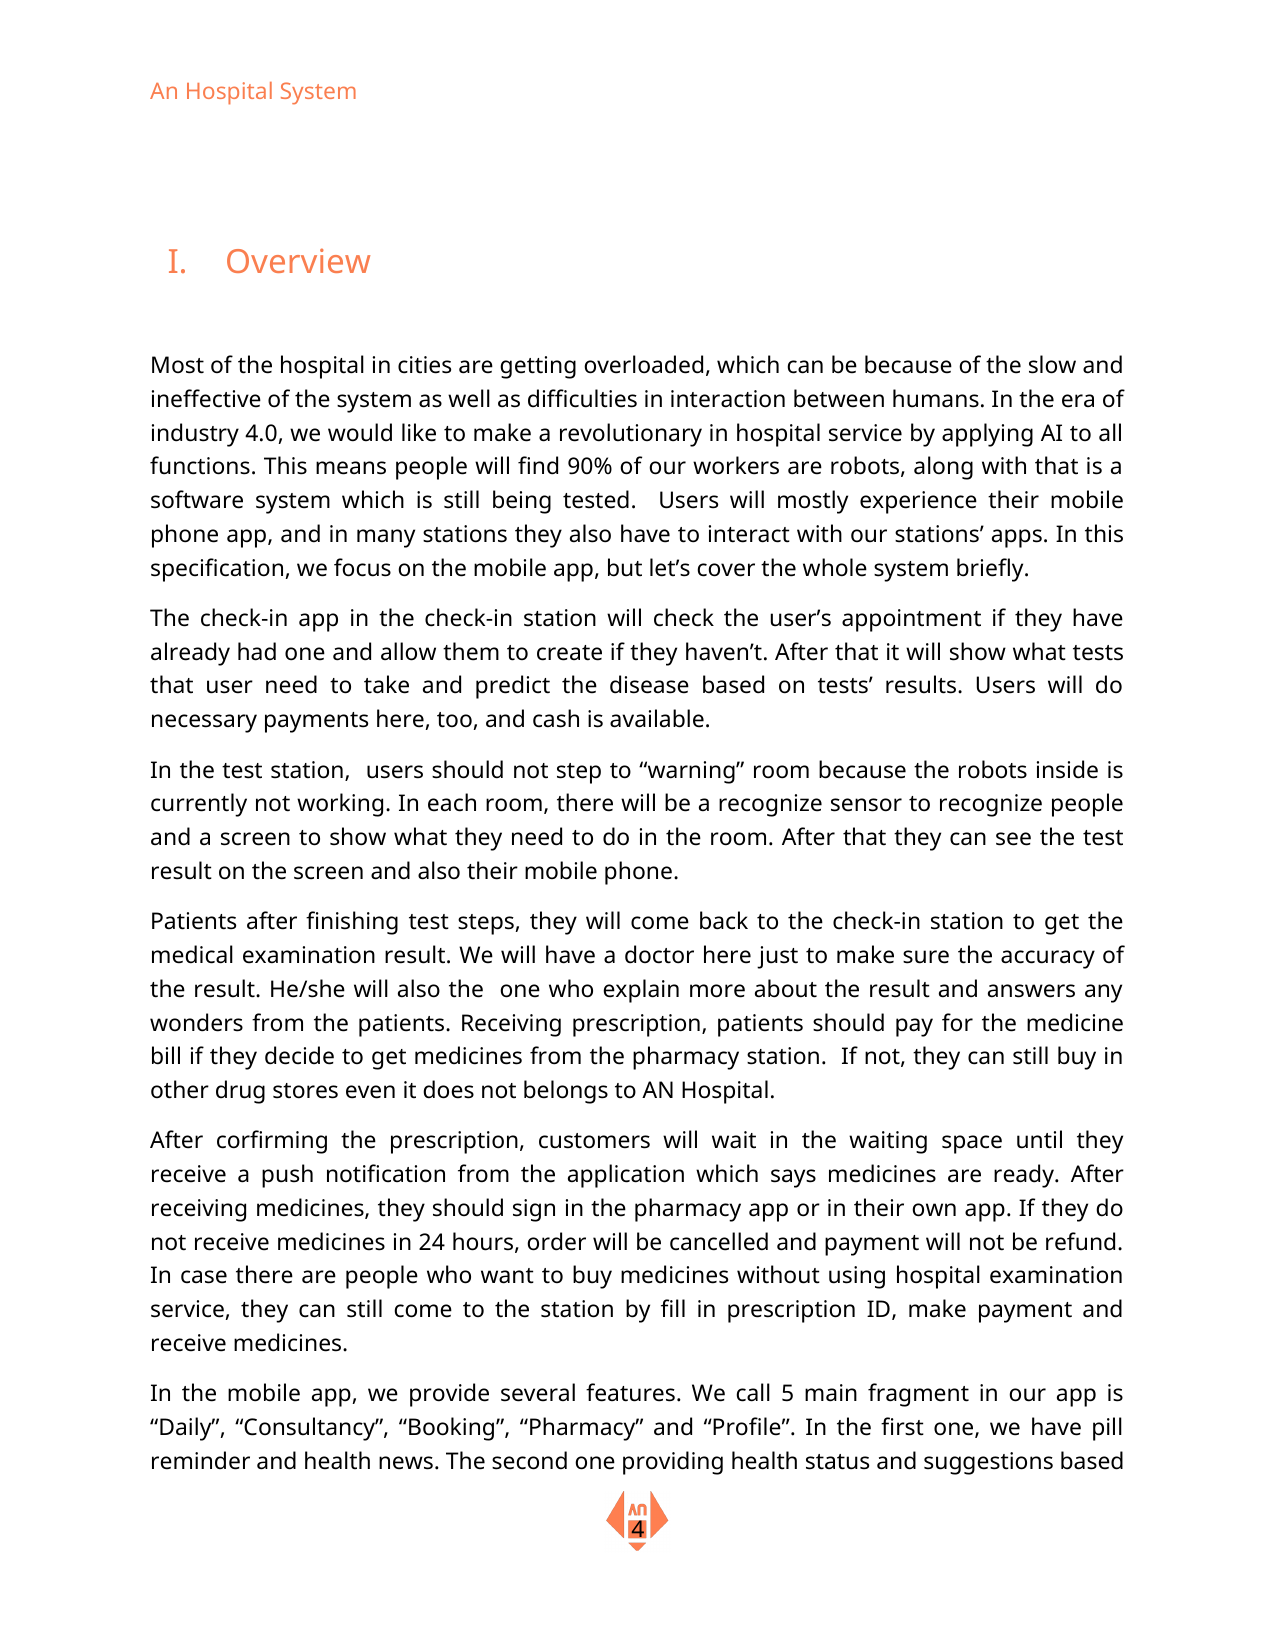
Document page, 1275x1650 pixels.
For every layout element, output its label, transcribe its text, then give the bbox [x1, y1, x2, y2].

picture [604, 1491, 671, 1553]
text Most of the hospital in cities are getting overloaded, which can be because of the slow and ineffective of the system as well as difficulties in interaction between humans. In the era of industry 4.0, we would like to make a revolutionary in hospital service by applying AI to all functions. This means people will find 90% of our workers are robots, along with that is a software system which is still being tested. Users will mostly experience their mobile phone app, and in many stations they also have to interact with our stations’ apps. In this specification, we focus on the mobile app, but let’s cover the whole system briefly. [150, 349, 1125, 583]
text In the test station, users should not step to “warning” room because the robots inside is currently not working. In each room, there will be a recognize sensor to recognize people and a screen to show what they need to do in the room. After that they can see the test result on the screen and also their mobile phone. [150, 753, 1125, 886]
text The check-in app in the check-in station will check the user’s appointment if they have already had one and allow them to create if they haven’t. After that it will show what tests that user need to take and predict the disease based on tests’ results. Users will do necessary payments here, too, and cash is available. [150, 602, 1125, 734]
subtitle Overview [187, 237, 1125, 283]
text After corfirming the prescription, customers will wait in the waiting space until they receive a push notification from the application which says medicines are ready. After receiving medicines, they should sign in the pharmacy app or in their own app. If they do not receive medicines in 24 hours, order will be cancelled and payment will not be refund. In case there are people who want to buy medicines without using hospital examination service, they can still come to the station by fill in prescription ID, make payment and receive medicines. [150, 1124, 1125, 1358]
text Patients after finishing test steps, they will come back to the check-in station to get the medical examination result. We will have a doctor here just to make sure the accuracy of the result. He/she will also the one who explain more about the result and answers any wonders from the patients. Receiving prescription, patients should pay for the medicine bill if they decide to get medicines from the pharmacy station. If not, they can still buy in other drug stores even it does not belongs to AN Hospital. [150, 905, 1125, 1105]
